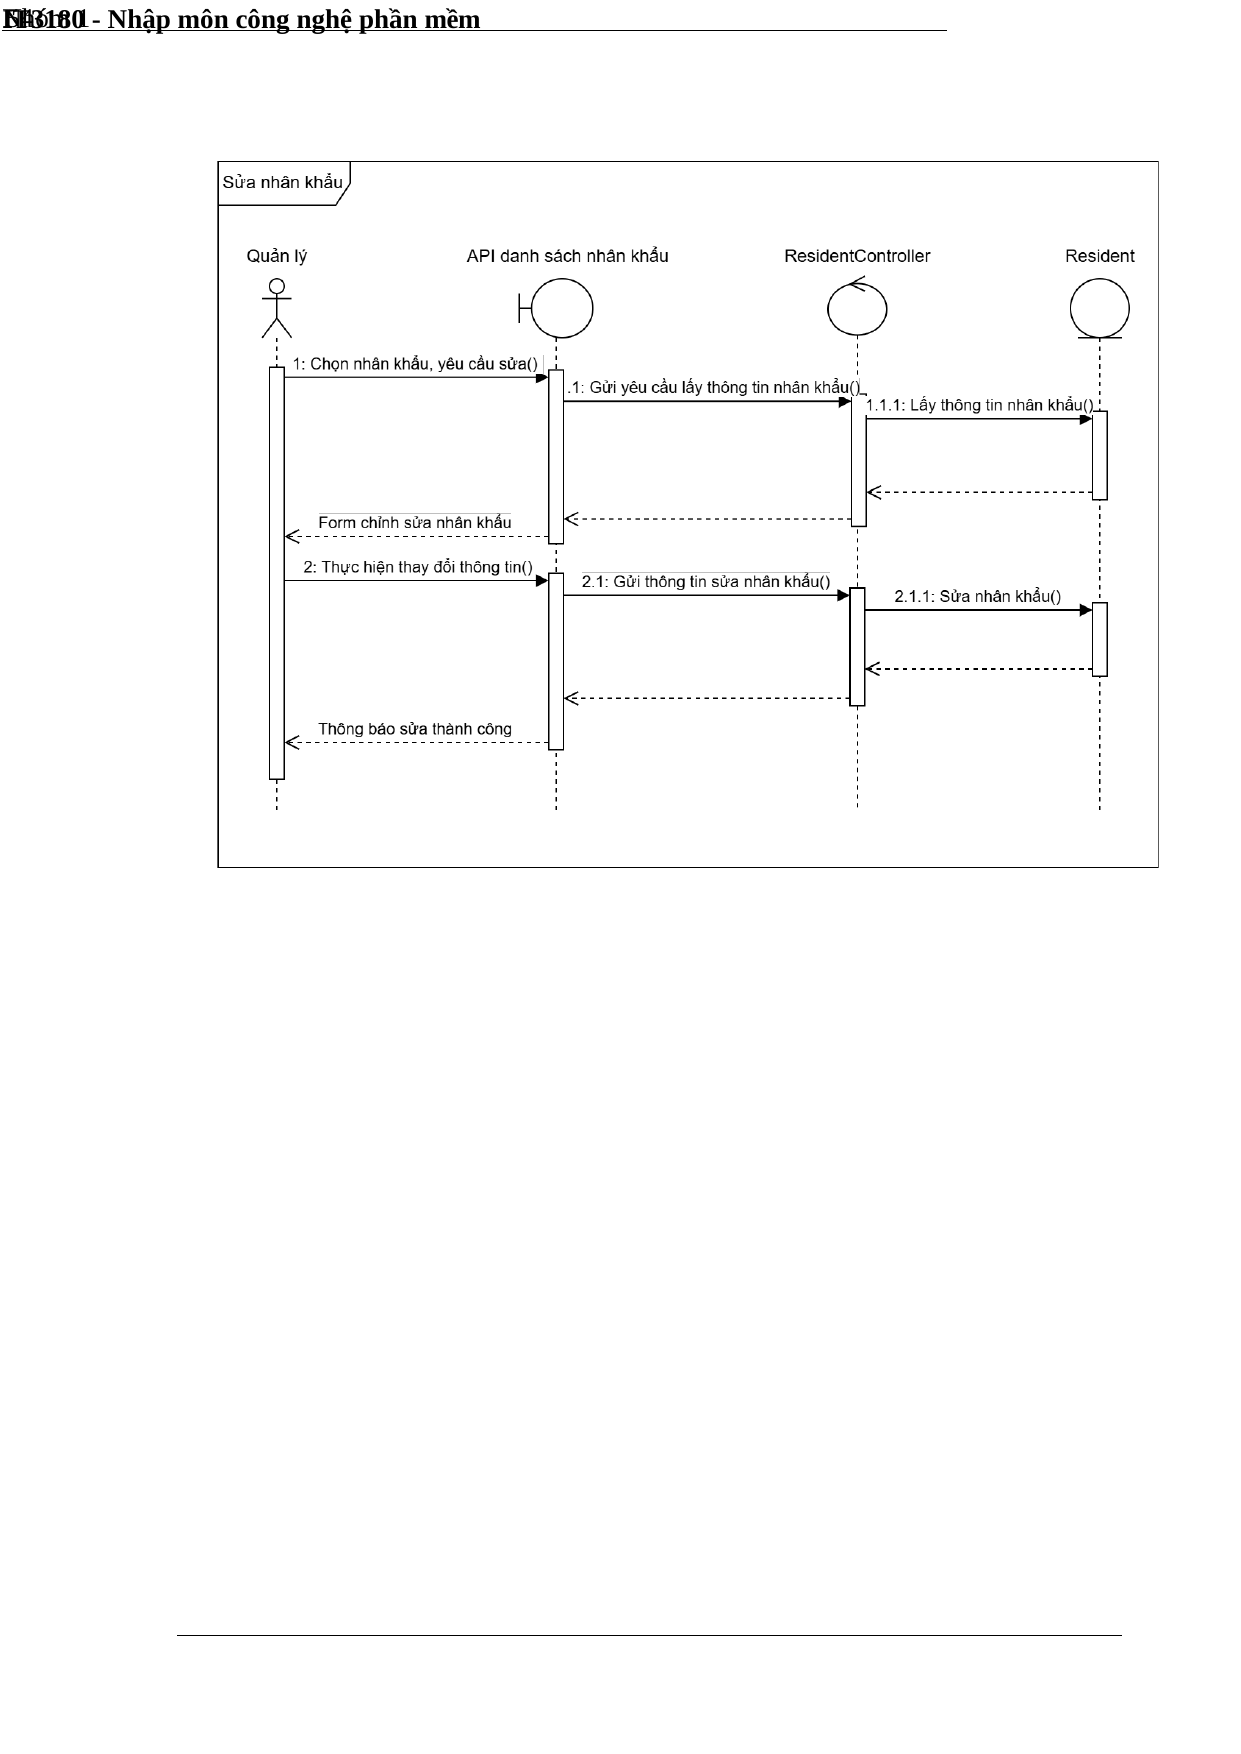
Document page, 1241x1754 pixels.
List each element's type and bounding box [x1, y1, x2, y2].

picture [217, 161, 1159, 868]
